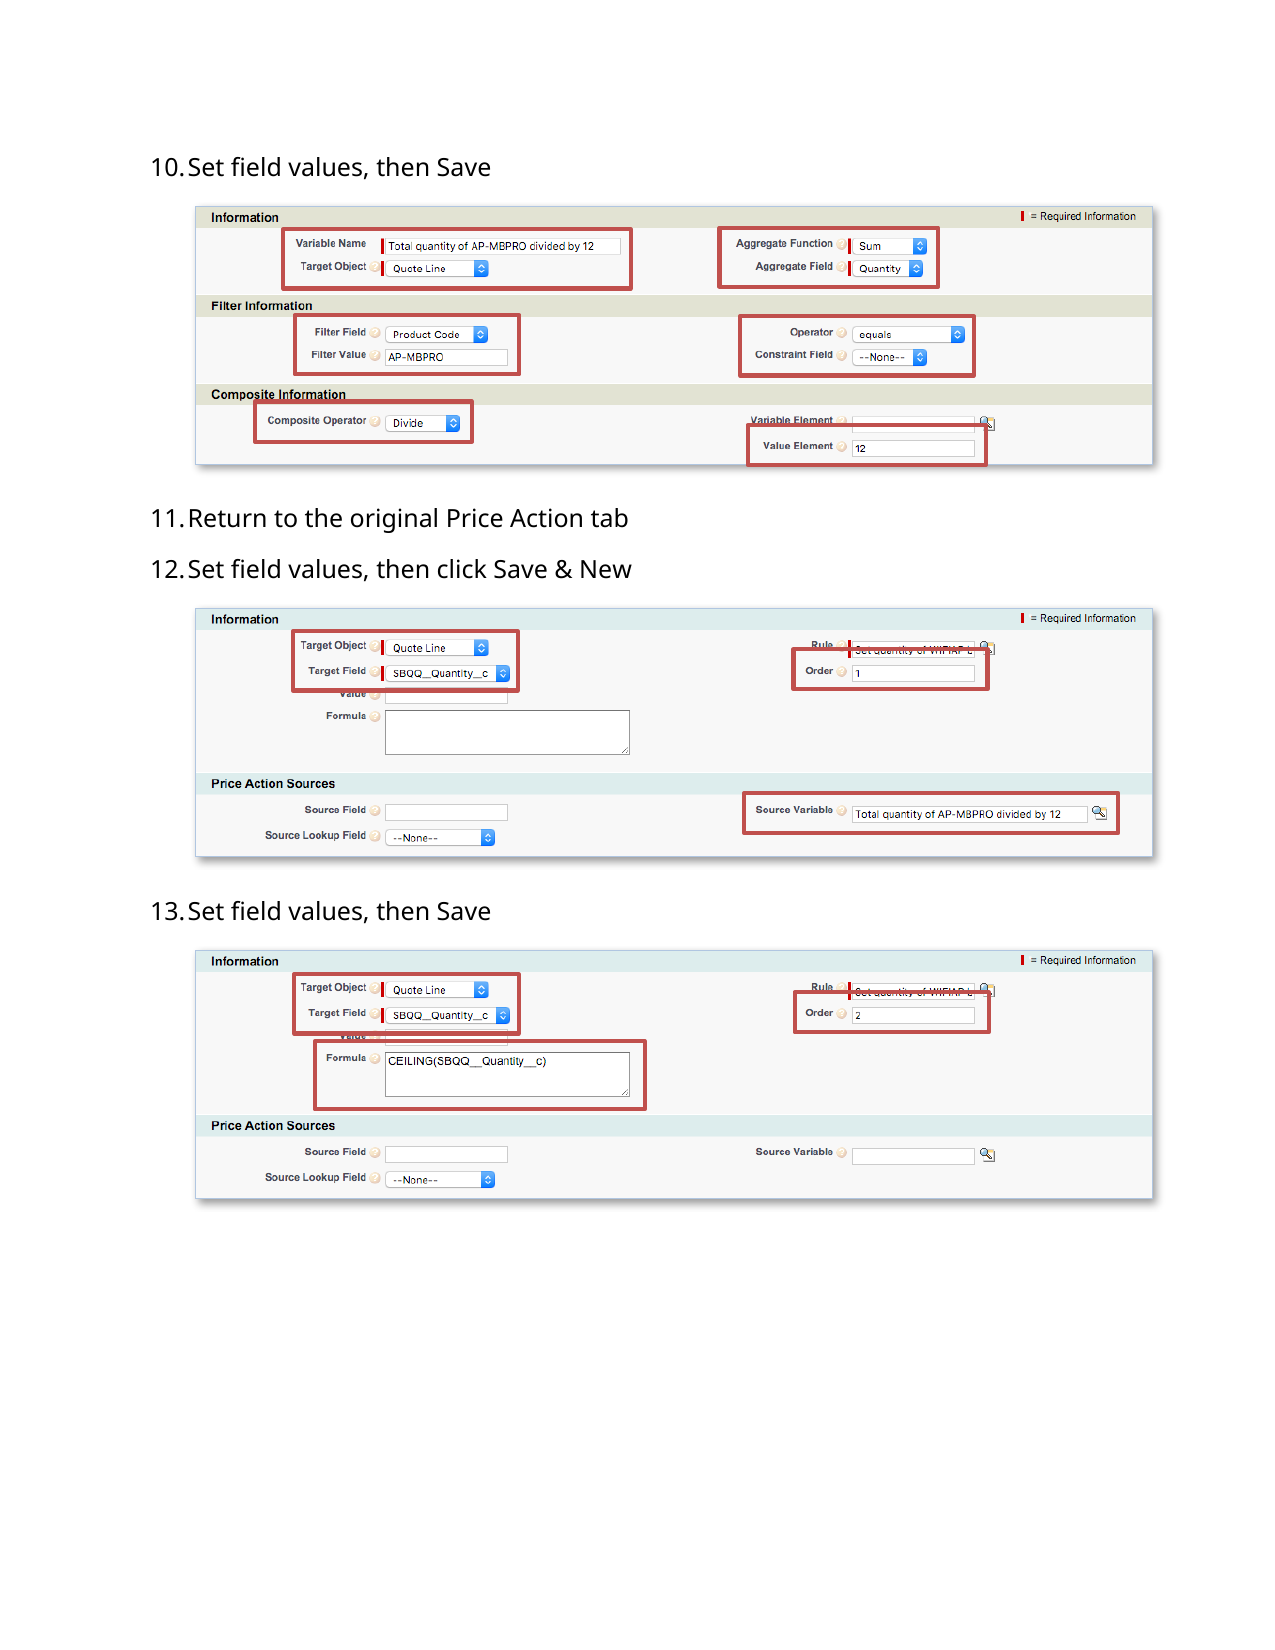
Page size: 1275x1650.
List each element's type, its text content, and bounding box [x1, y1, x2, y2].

list Return to the original Price Action tab [150, 500, 1087, 534]
picture [196, 207, 1152, 464]
picture [750, 427, 984, 463]
picture [196, 951, 1152, 1198]
picture [196, 609, 1152, 856]
